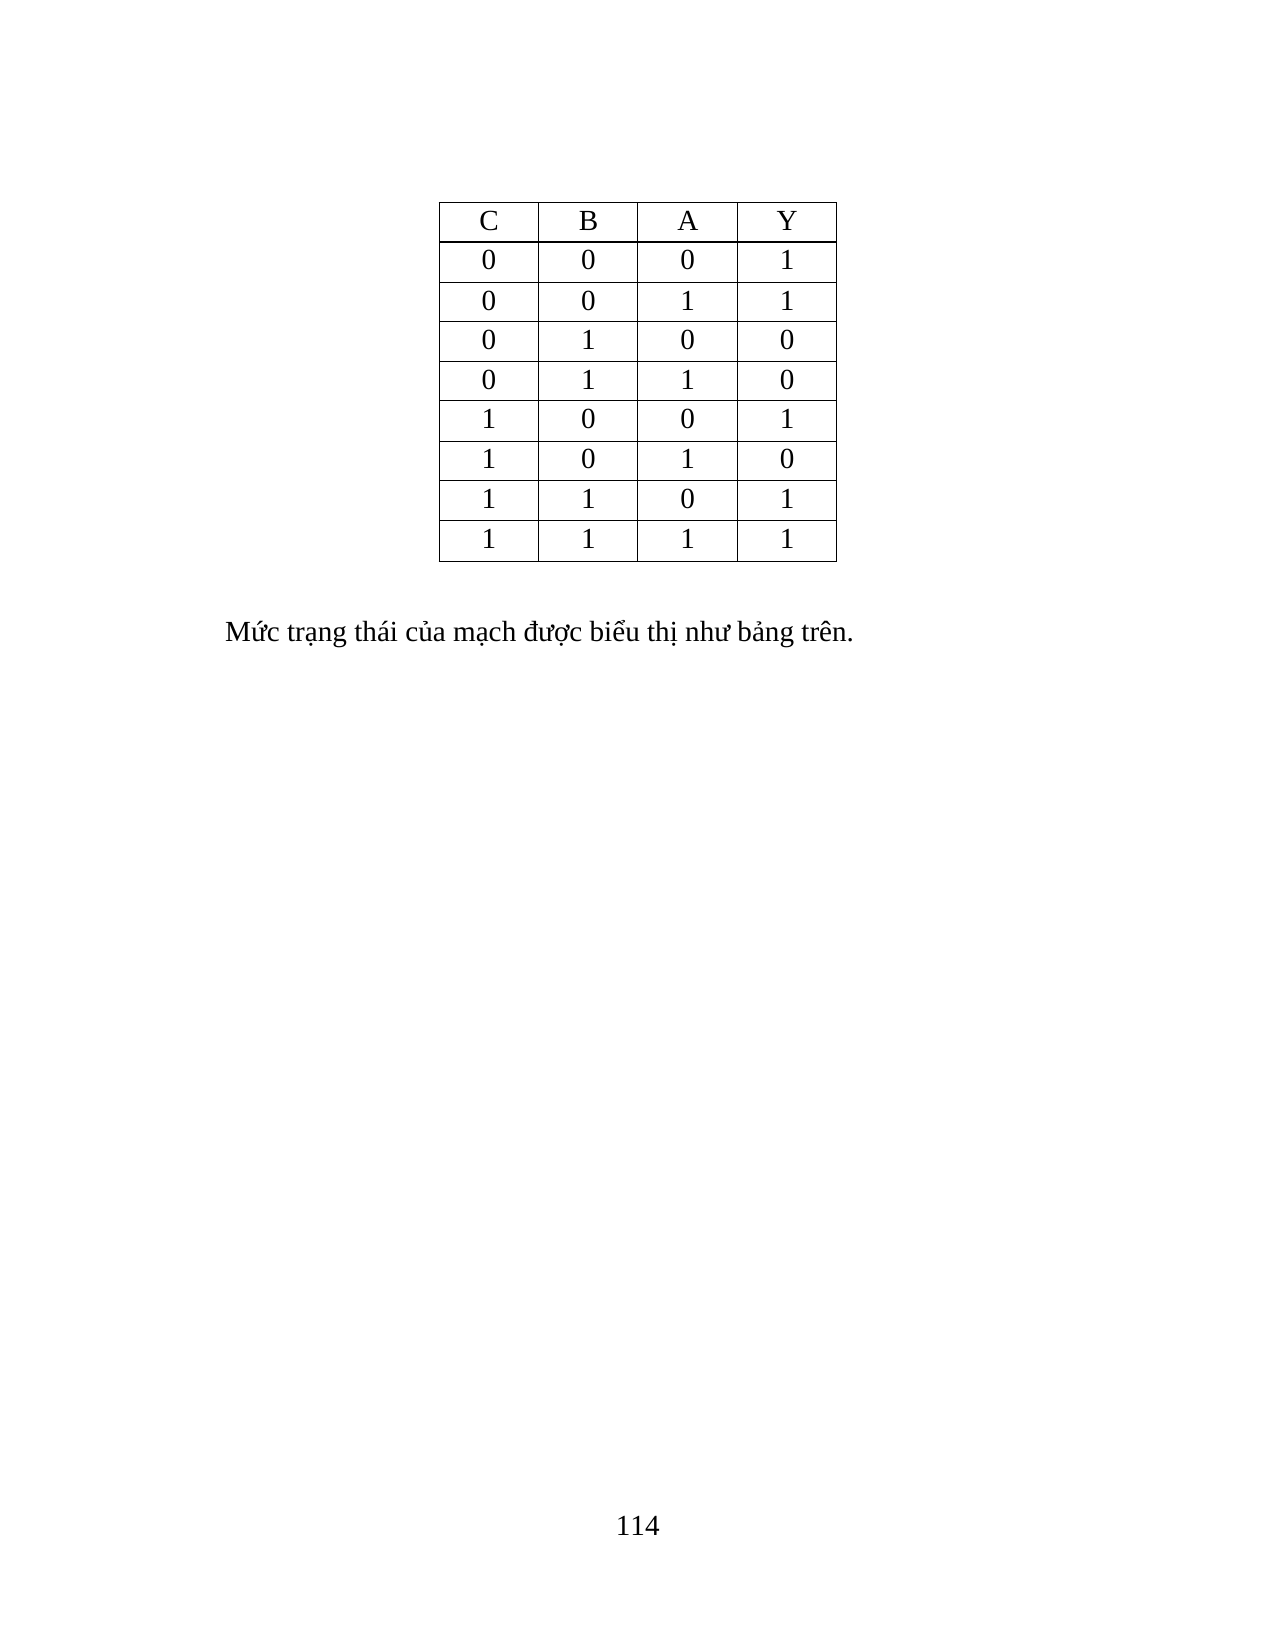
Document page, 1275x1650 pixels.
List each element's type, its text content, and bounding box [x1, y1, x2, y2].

table_cell 1 [738, 481, 836, 520]
table_cell 1 [539, 322, 637, 361]
table_header Y [738, 203, 836, 241]
table_header A [638, 203, 737, 241]
table_header C [440, 203, 538, 241]
table_cell 0 [440, 283, 538, 321]
table_header B [539, 203, 637, 241]
table_cell 1 [539, 362, 637, 400]
table_cell 1 [440, 401, 538, 441]
table_cell 1 [638, 283, 737, 321]
table_cell 1 [738, 283, 836, 321]
table_cell 0 [539, 283, 637, 321]
table_cell 0 [638, 243, 737, 282]
table_cell 1 [440, 442, 538, 480]
table_cell 1 [738, 521, 836, 561]
table_cell 1 [539, 521, 637, 561]
table_cell 0 [440, 243, 538, 282]
table_cell 0 [539, 401, 637, 441]
table_cell 1 [738, 401, 836, 441]
table_cell 0 [638, 322, 737, 361]
table_cell 1 [638, 442, 737, 480]
table_cell 0 [440, 322, 538, 361]
text Mức trạng thái của mạch được biểu thị như bảng trên. [150, 614, 1125, 647]
table_cell 1 [738, 243, 836, 282]
table_cell 0 [738, 442, 836, 480]
table_cell 0 [539, 243, 637, 282]
table_cell 1 [539, 481, 637, 520]
table_cell 0 [738, 322, 836, 361]
table_cell 0 [638, 401, 737, 441]
table_cell 0 [738, 362, 836, 400]
table_cell 0 [440, 362, 538, 400]
table_cell 1 [440, 521, 538, 561]
table_cell 1 [638, 362, 737, 400]
table_cell 1 [638, 521, 737, 561]
table_cell 0 [539, 442, 637, 480]
table_cell 0 [638, 481, 737, 520]
table_cell 1 [440, 481, 538, 520]
